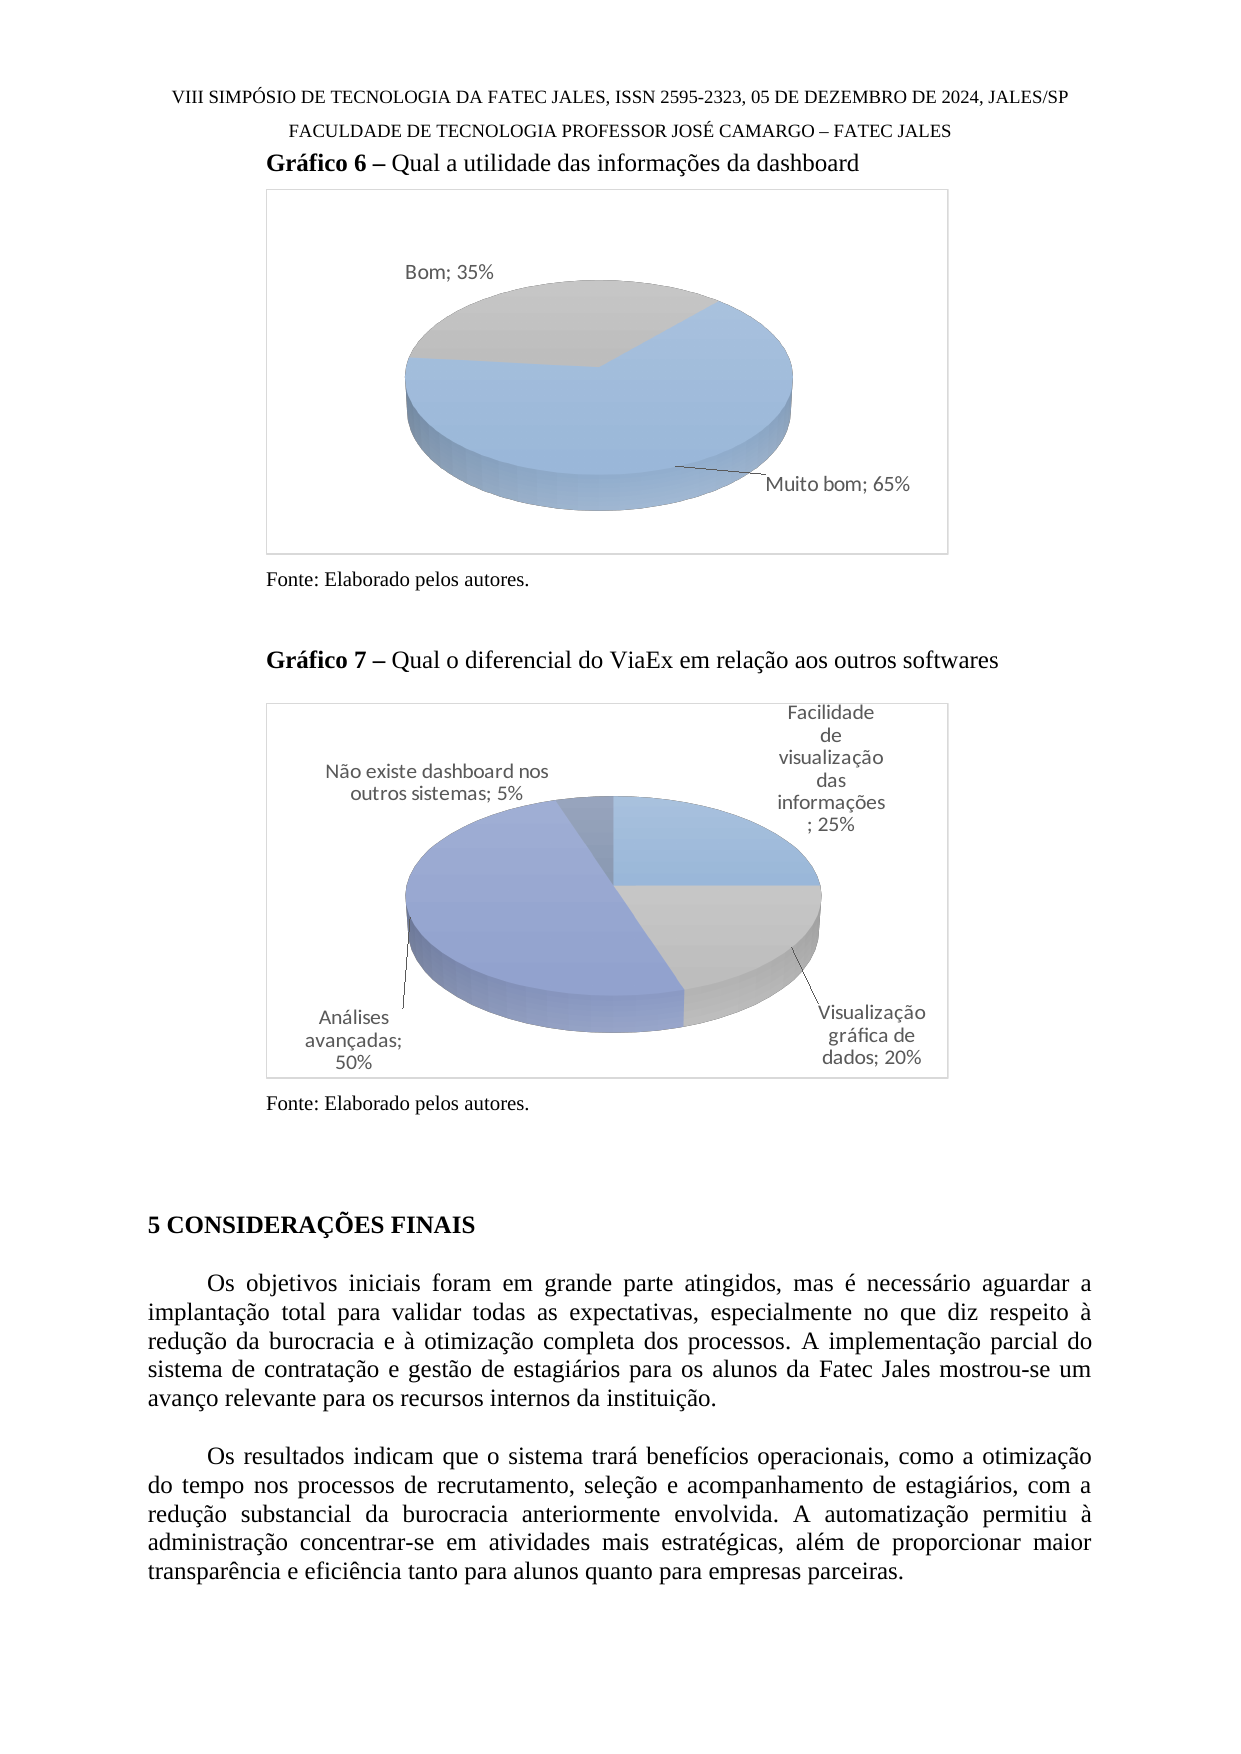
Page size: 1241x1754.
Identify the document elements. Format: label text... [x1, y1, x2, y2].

text Fonte: Elaborado pelos autores. [148, 567, 1092, 591]
subtitle 5 CONSIDERAÇÕES FINAIS [148, 1210, 1092, 1239]
text Fonte: Elaborado pelos autores. [148, 1091, 1092, 1115]
text Os resultados indicam que o sistema trará benefícios operacionais, como a otimização do tempo nos processos de recrutamento, seleção e acompanhamento de estagiários, com a redução substancial da burocracia anteriormente envolvida. A automatização permitiu à administração concentrar-se em atividades mais estratégicas, além de proporcionar maior transparência e eficiência tanto para alunos quanto para empresas parceiras. [148, 1441, 1092, 1585]
text Os objetivos iniciais foram em grande parte atingidos, mas é necessário aguardar a implantação total para validar todas as expectativas, especialmente no que diz respeito à redução da burocracia e à otimização completa dos processos. A implementação parcial do sistema de contratação e gestão de estagiários para os alunos da Fatec Jales mostrou-se um avanço relevante para os recursos internos da instituição. [148, 1268, 1092, 1412]
text Gráfico 7 – Qual o diferencial do ViaEx em relação aos outros softwares [148, 645, 1092, 674]
text Gráfico 6 – Qual a utilidade das informações da dashboard [148, 148, 1092, 176]
